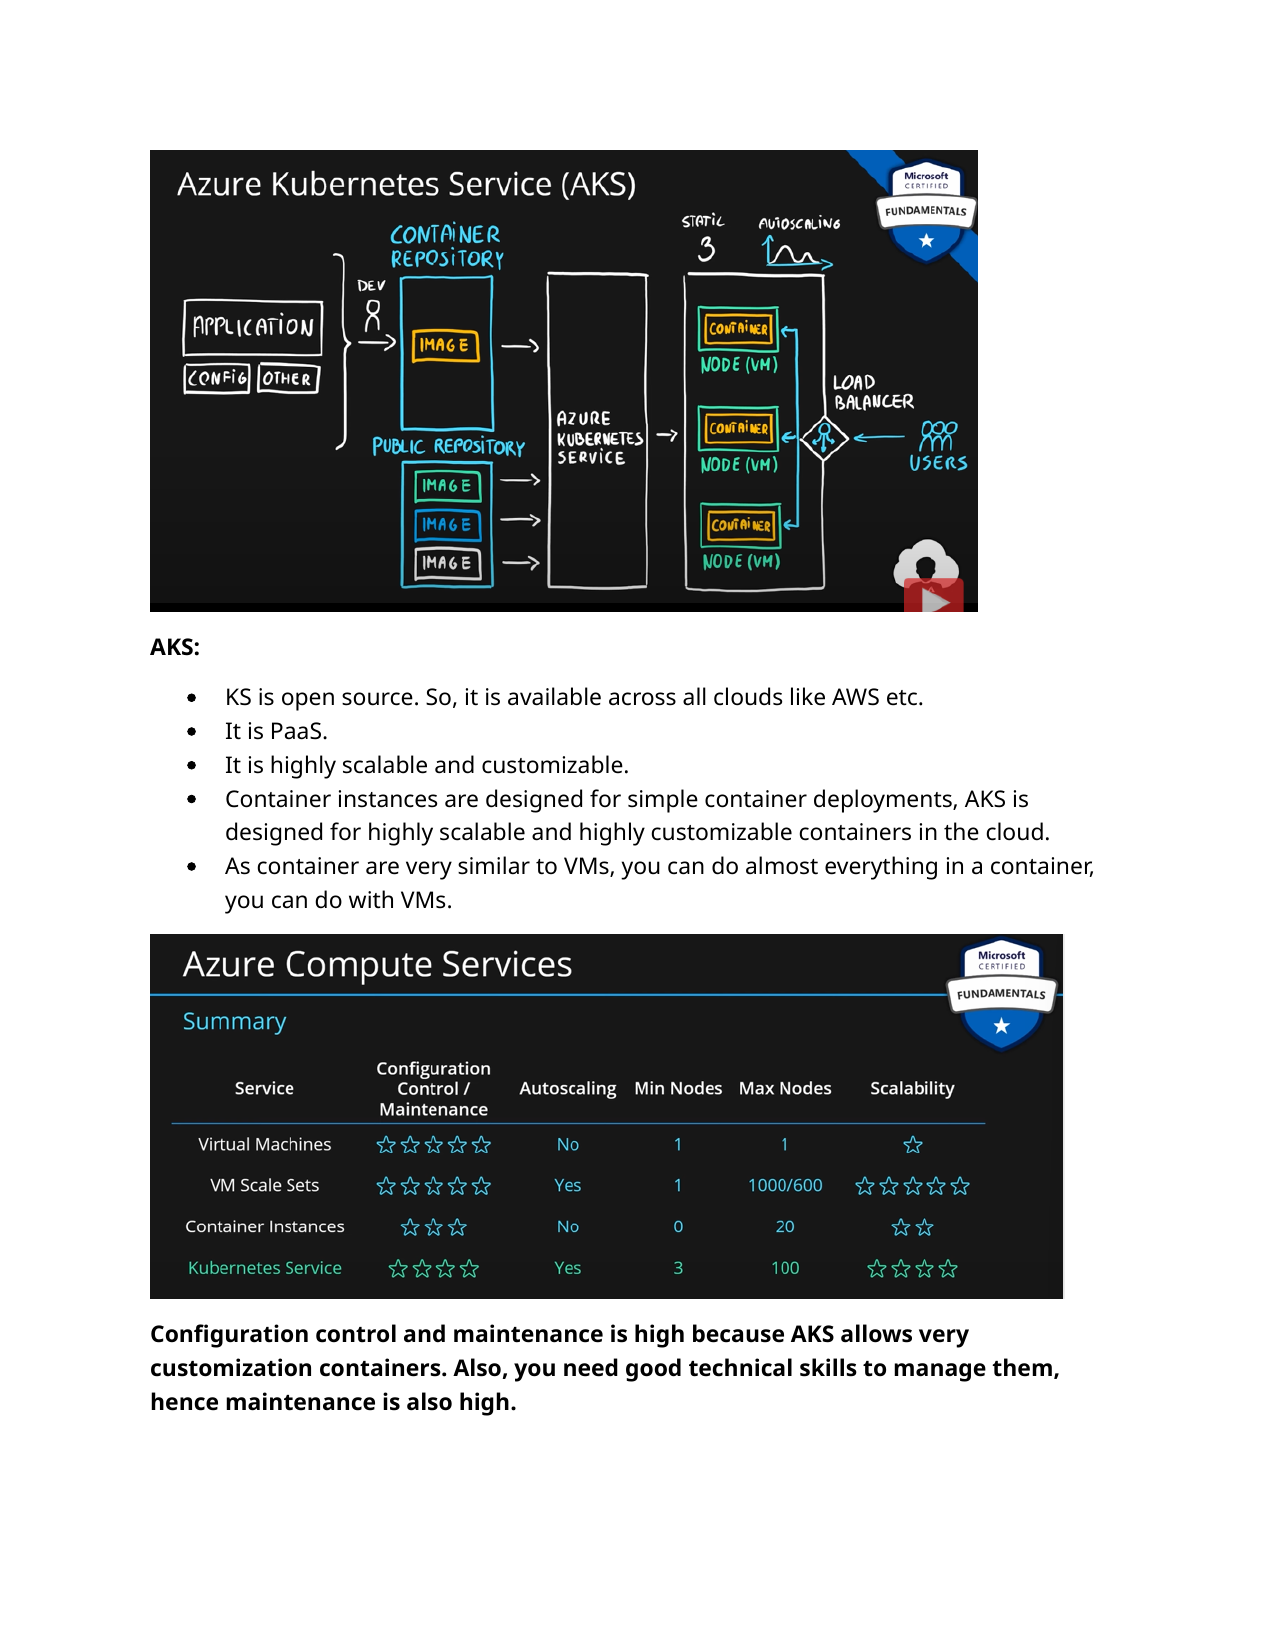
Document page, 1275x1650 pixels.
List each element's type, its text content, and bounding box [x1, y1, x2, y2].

list It is highly scalable and customizable. [187, 749, 1125, 780]
text Configuration control and maintenance is high because AKS allows very customization containers. Also, you need good technical skills to manage them, hence maintenance is also high. [150, 1318, 1125, 1417]
picture [150, 934, 1065, 1299]
list As container are very similar to VMs, you can do almost everything in a container, you can do with VMs. [187, 850, 1125, 915]
list Container instances are designed for simple container deployments, AKS is designed for highly scalable and highly customizable containers in the cloud. [187, 783, 1125, 848]
list KS is open source. So, it is available across all clouds like AWS etc. [187, 681, 1125, 713]
picture [150, 150, 978, 612]
list It is PaaS. [187, 715, 1125, 746]
text AKS: [150, 631, 1125, 662]
